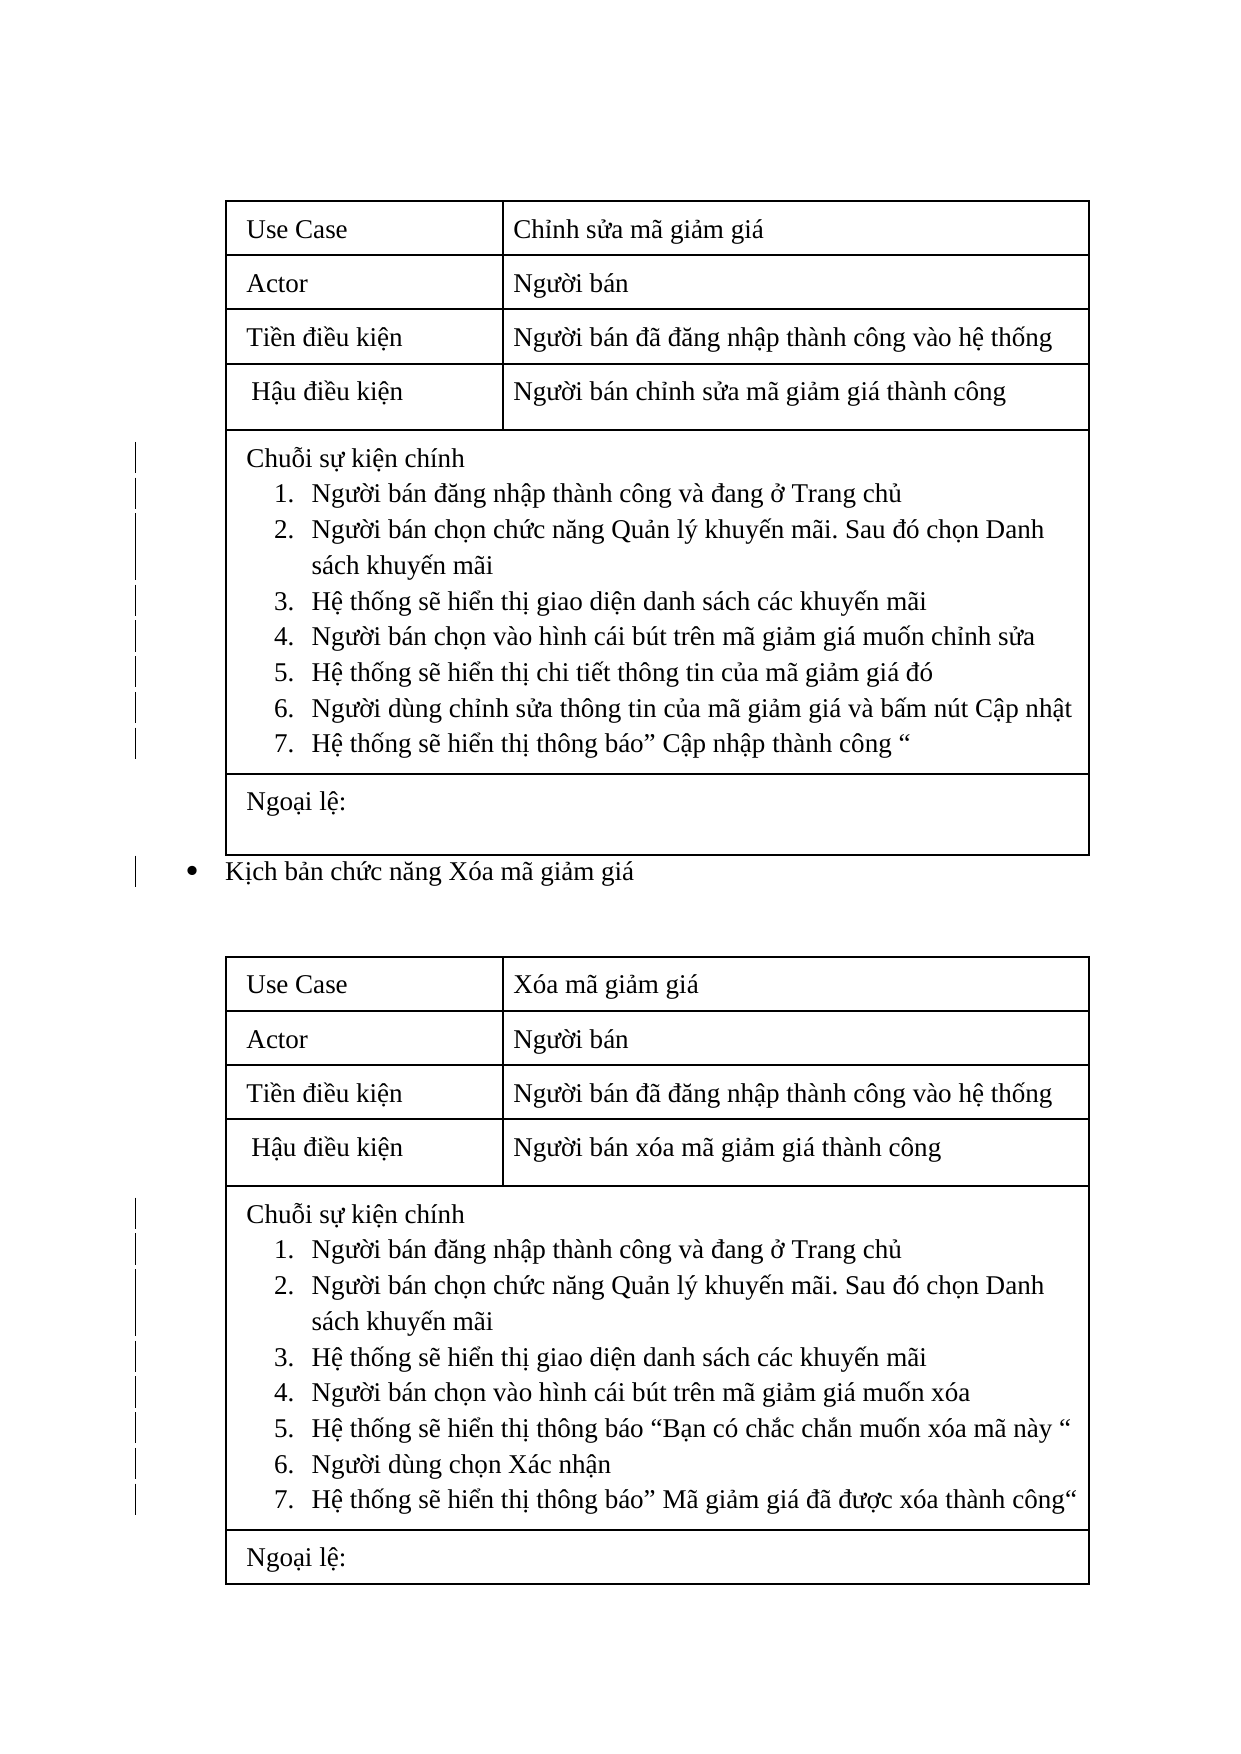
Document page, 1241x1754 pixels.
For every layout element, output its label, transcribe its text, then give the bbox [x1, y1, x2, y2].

list Kịch bản chức năng Xóa mã giảm giá [187, 856, 1090, 887]
table_header Chỉnh sửa mã giảm giá [504, 202, 1088, 254]
table_cell Người bán xóa mã giảm giá thành công [504, 1120, 1088, 1185]
table_cell Hậu điều kiện [227, 365, 502, 429]
table_cell Tiền điều kiện [227, 1066, 502, 1118]
table_header Use Case [227, 958, 502, 1010]
table_cell Actor [227, 1012, 502, 1064]
table_cell Hậu điều kiện [227, 1120, 502, 1185]
table_header Xóa mã giảm giá [504, 958, 1088, 1010]
table_cell Người bán [504, 256, 1088, 308]
table_cell Actor [227, 256, 502, 308]
table_cell Ngoại lệ: [227, 775, 1088, 853]
table_cell Người bán đã đăng nhập thành công vào hệ thống [504, 1066, 1088, 1118]
table_cell Người bán đã đăng nhập thành công vào hệ thống [504, 310, 1088, 362]
table_cell Tiền điều kiện [227, 310, 502, 362]
table_cell Người bán [504, 1012, 1088, 1064]
table_cell Người bán chỉnh sửa mã giảm giá thành công [504, 365, 1088, 429]
table_cell Chuỗi sự kiện chính Người bán đăng nhập thành công và đang ở Trang chủ Người bán chọn chức năng Quản lý khuyến mãi. Sau đó chọn Danh sách khuyến mãi Hệ thống sẽ hiển thị giao diện danh sách các khuyến mãi Người bán chọn vào hình cái bút trên mã giảm giá muốn xóa Hệ thống sẽ hiển thị thông báo “Bạn có chắc chắn muốn xóa mã này “ Người dùng chọn Xác nhận Hệ thống sẽ hiển thị thông báo” Mã giảm giá đã được xóa thành công“ [227, 1187, 1088, 1529]
table_header Use Case [227, 202, 502, 254]
table_cell Chuỗi sự kiện chính Người bán đăng nhập thành công và đang ở Trang chủ Người bán chọn chức năng Quản lý khuyến mãi. Sau đó chọn Danh sách khuyến mãi Hệ thống sẽ hiển thị giao diện danh sách các khuyến mãi Người bán chọn vào hình cái bút trên mã giảm giá muốn chỉnh sửa Hệ thống sẽ hiển thị chi tiết thông tin của mã giảm giá đó Người dùng chỉnh sửa thông tin của mã giảm giá và bấm nút Cập nhật Hệ thống sẽ hiển thị thông báo” Cập nhập thành công “ [227, 431, 1088, 773]
table_cell Ngoại lệ: [227, 1531, 1088, 1583]
